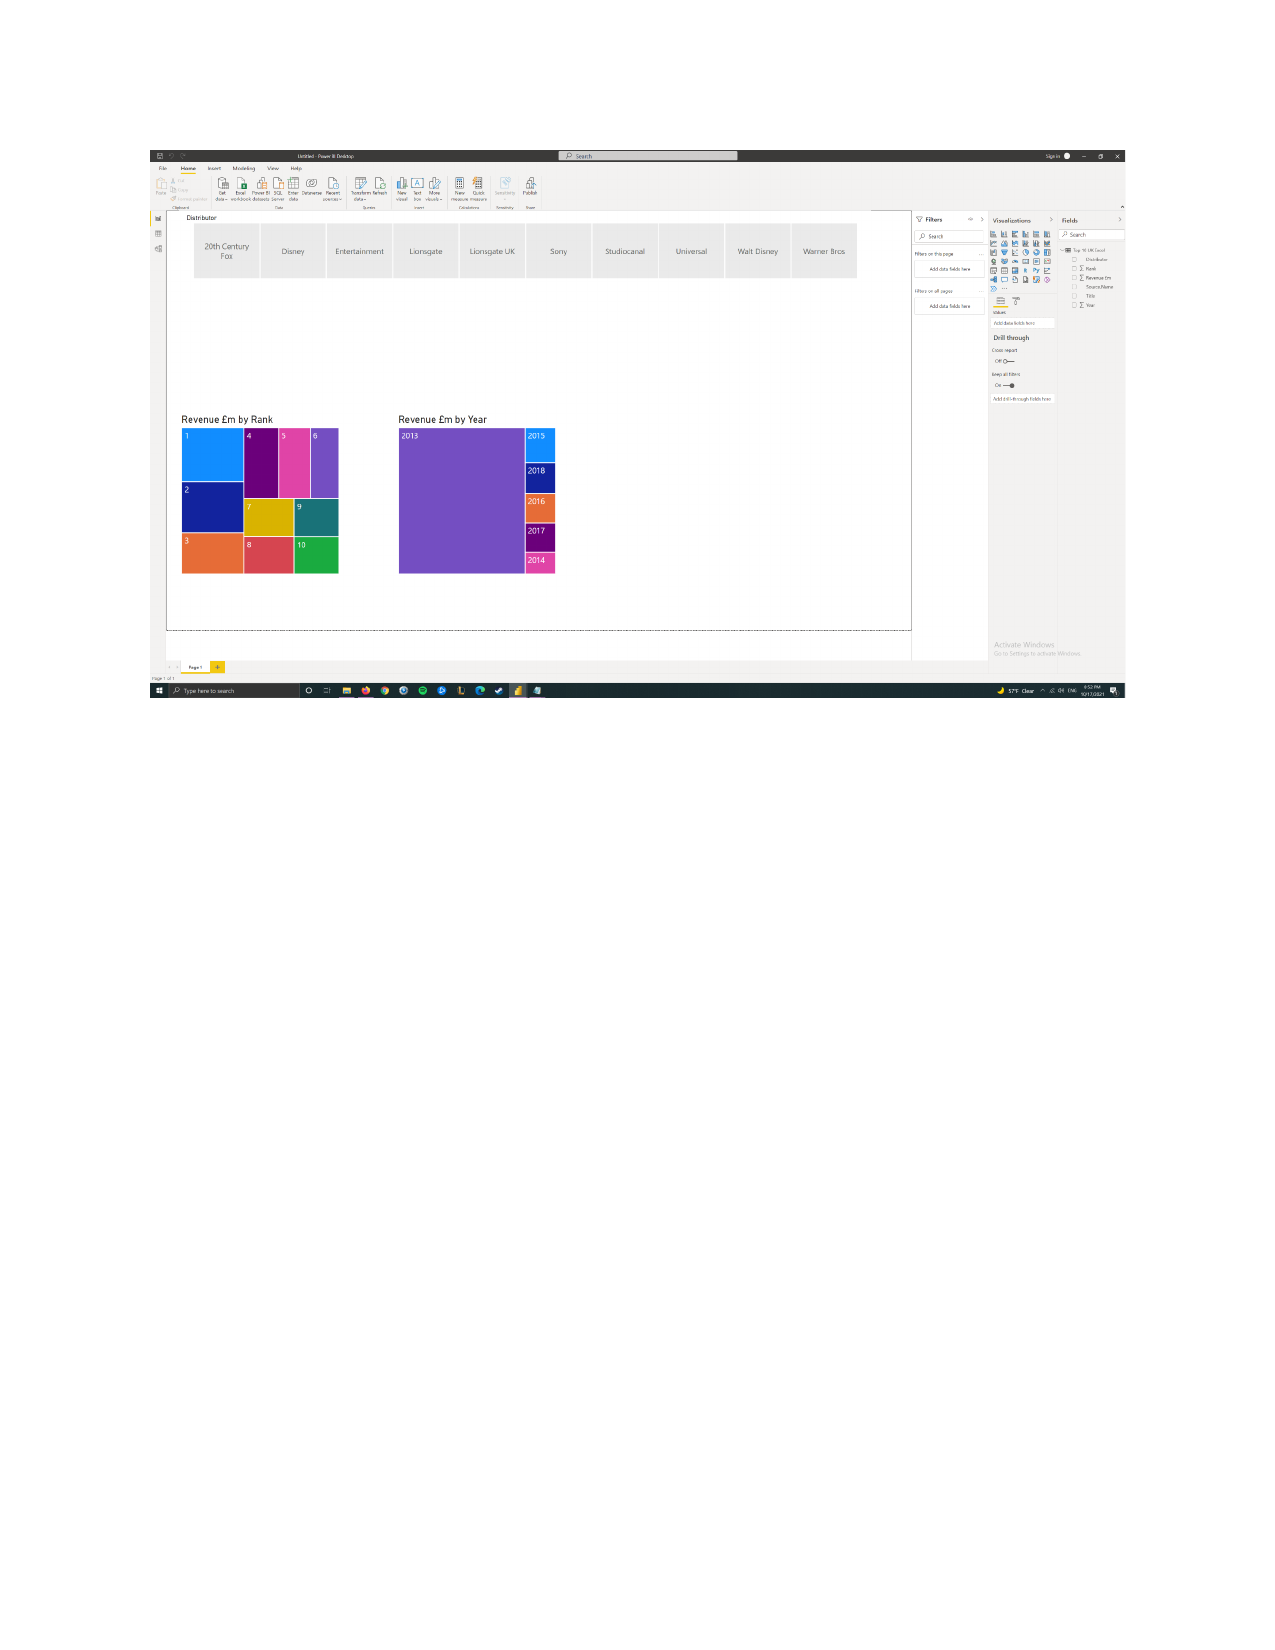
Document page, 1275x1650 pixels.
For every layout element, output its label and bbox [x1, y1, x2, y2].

picture [150, 150, 1125, 698]
